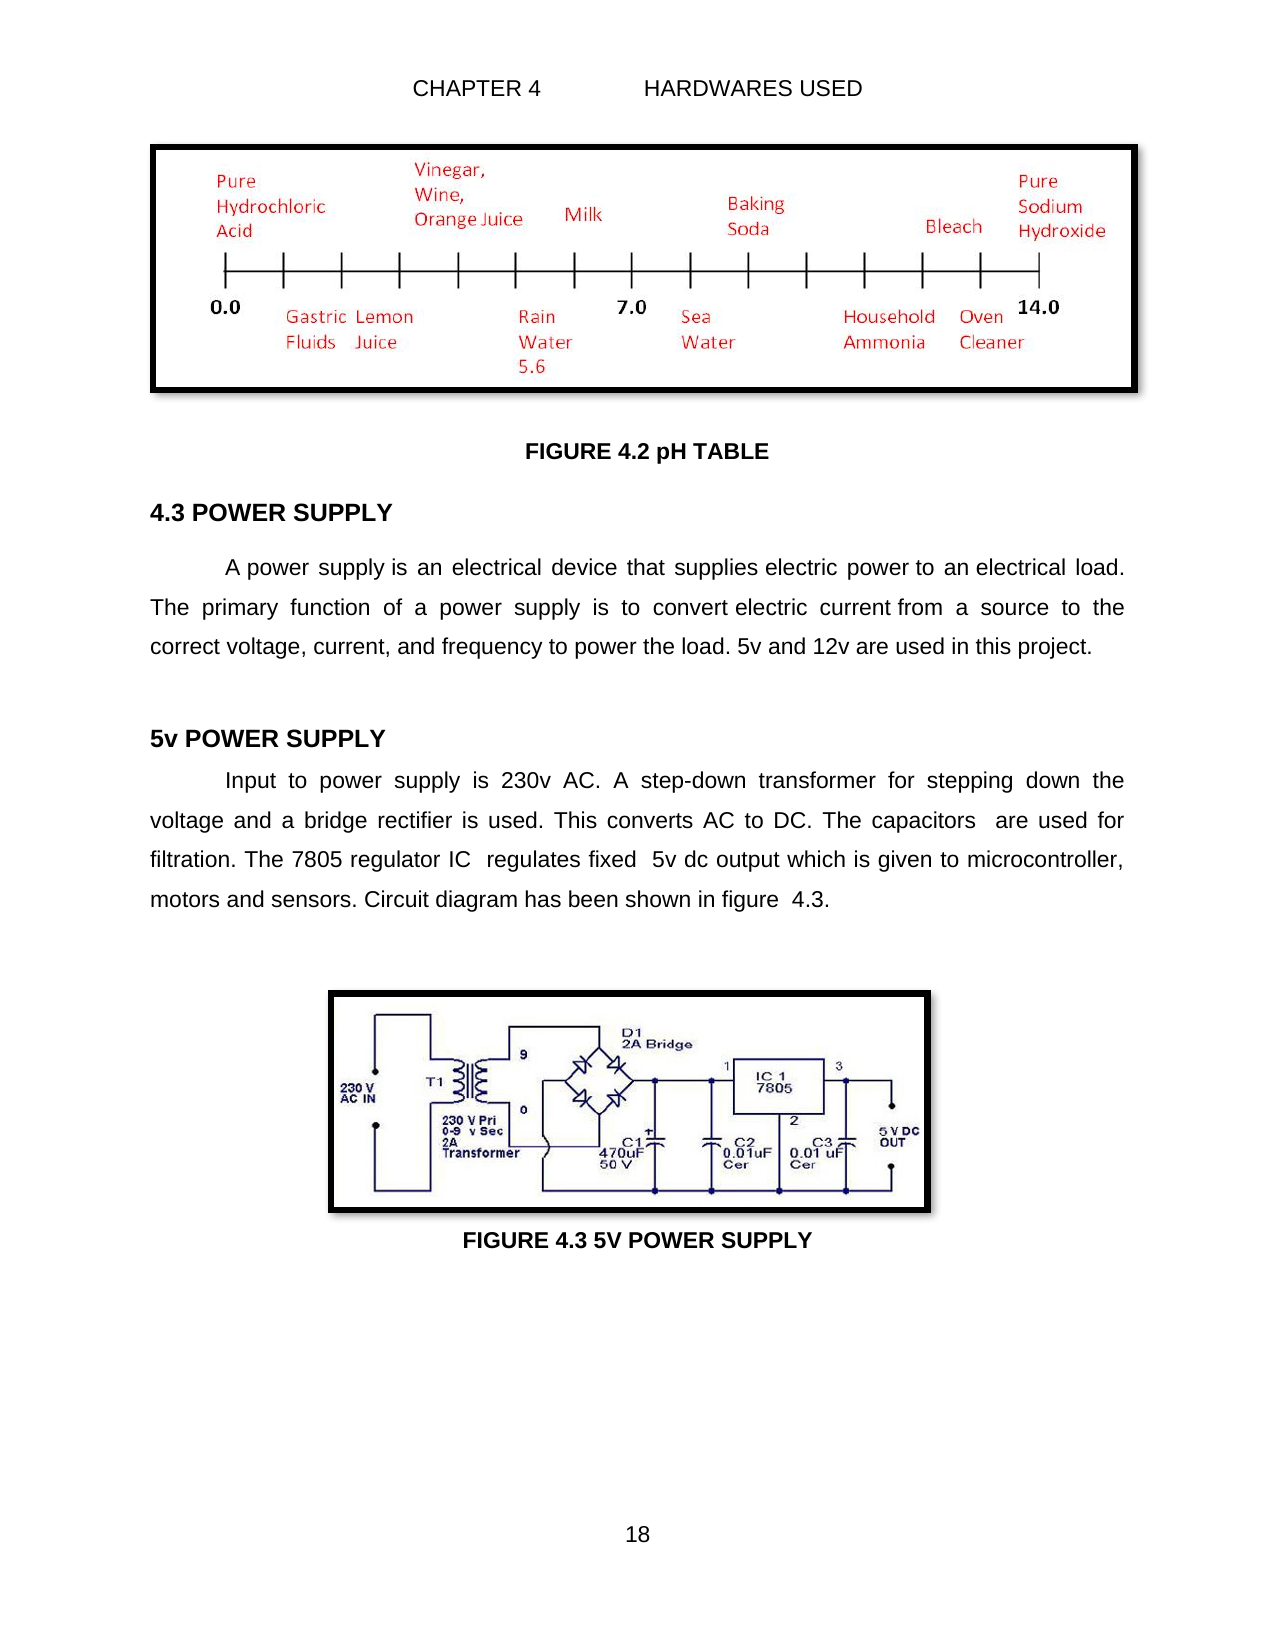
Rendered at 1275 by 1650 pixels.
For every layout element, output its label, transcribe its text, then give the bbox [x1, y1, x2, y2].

text FIGURE 4.3 5V POWER SUPPLY [150, 1227, 1125, 1253]
picture [334, 997, 924, 1207]
text 5v POWER SUPPLY [150, 724, 1125, 753]
picture [156, 150, 1131, 387]
text FIGURE 4.2 pH TABLE [150, 438, 1125, 464]
text A power supply is an electrical device that supplies electric power to an electrical load. The primary function of a power supply is to convert electric current from a source to the correct voltage, current, and frequency to power the load. 5v and 12v are used in this project. [150, 554, 1125, 659]
text 4.3 POWER SUPPLY [150, 498, 1125, 527]
text Input to power supply is 230v AC. A step-down transformer for stepping down the voltage and a bridge rectifier is used. This converts AC to DC. The capacitors are used for filtration. The 7805 regulator IC regulates fixed 5v dc output which is given to microcontroller, motors and sensors. Circuit diagram has been shown in figure 4.3. [150, 767, 1125, 912]
